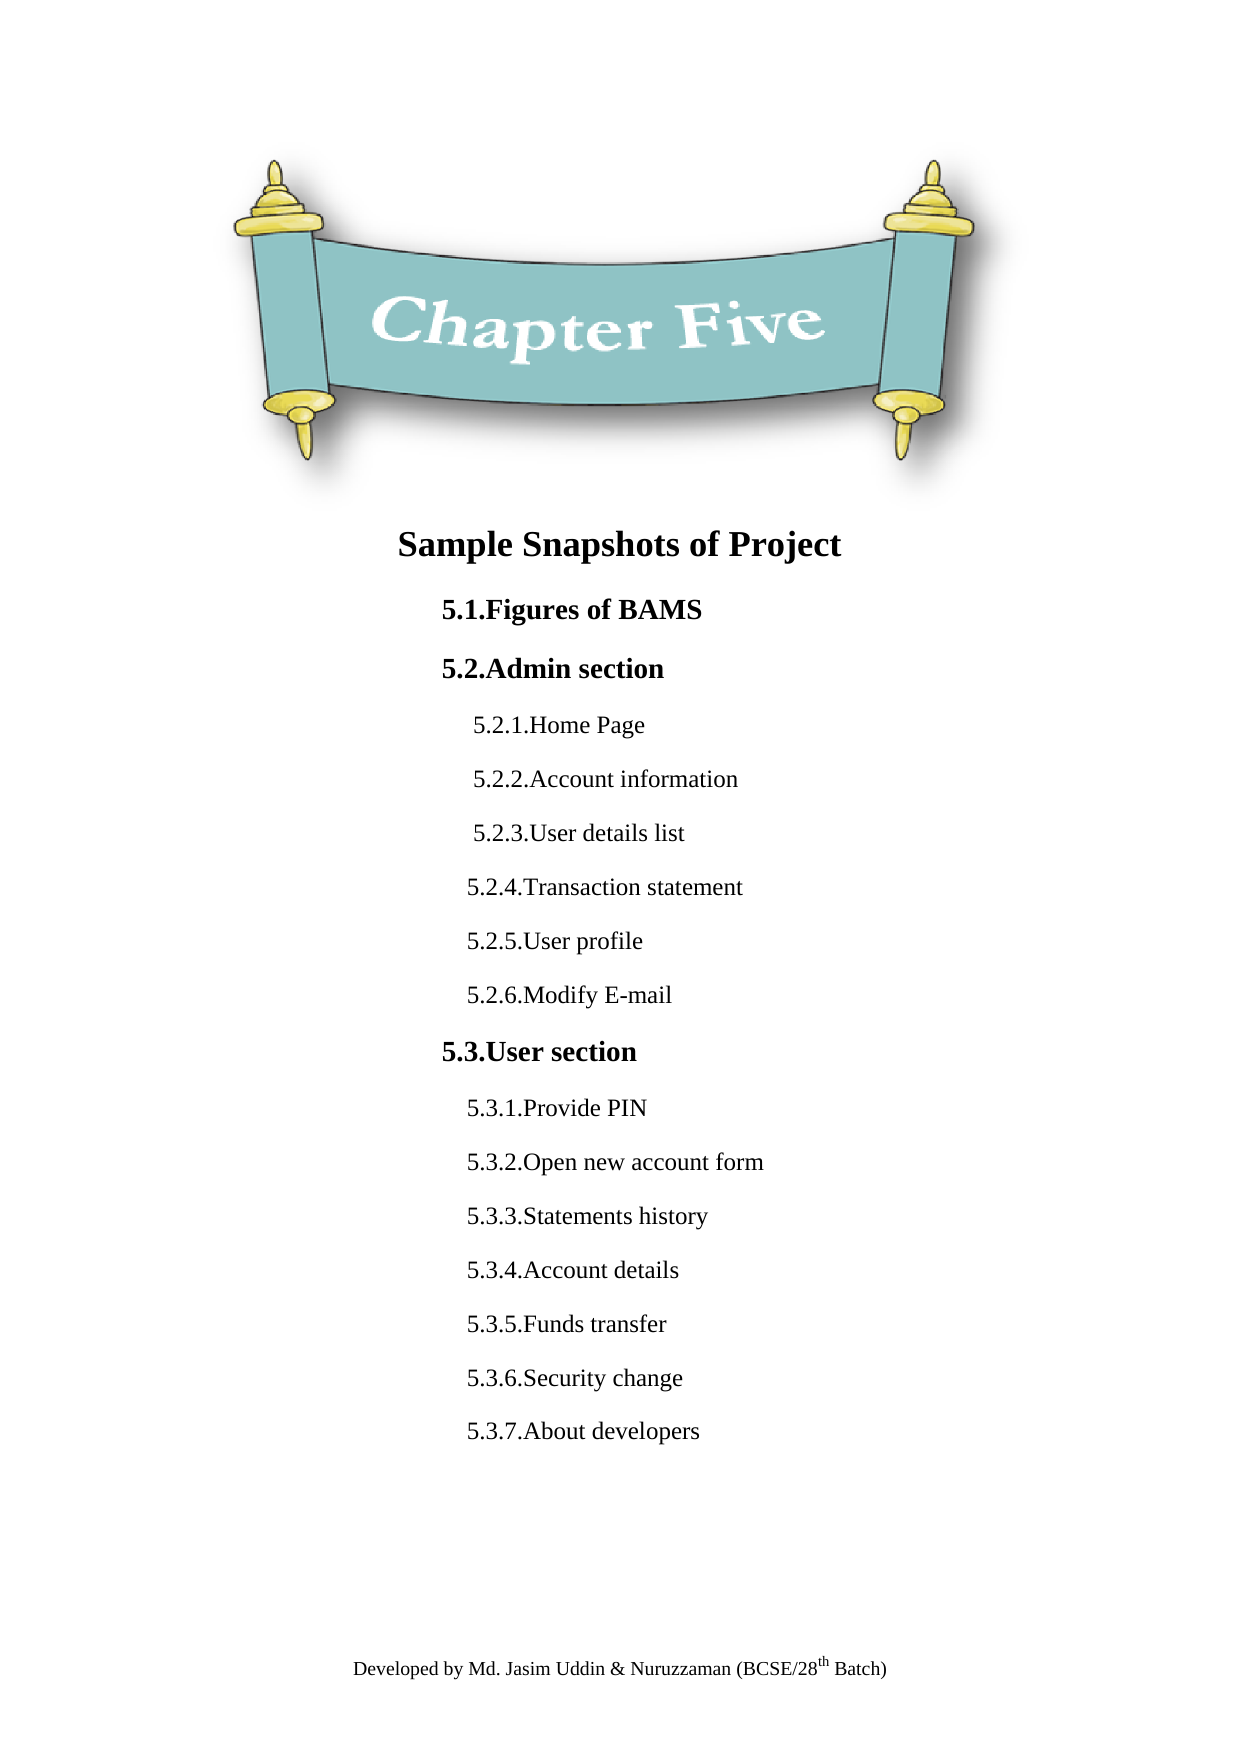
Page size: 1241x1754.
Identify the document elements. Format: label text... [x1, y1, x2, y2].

picture [191, 121, 1057, 523]
text 5.3.2.Open new account form [467, 1147, 1090, 1176]
text 5.2.2.Account information [473, 764, 1090, 793]
text Sample Snapshots of Project [150, 523, 1089, 565]
text 5.2.3.User details list [473, 818, 1090, 847]
text 5.3.User section [442, 1034, 1090, 1068]
text 5.2.4.Transaction statement [467, 872, 1090, 901]
text 5.3.5.Funds transfer [467, 1309, 1090, 1337]
text 5.2.Admin section [442, 652, 1090, 685]
text 5.3.4.Account details [467, 1255, 1090, 1284]
text 5.1.Figures of BAMS [442, 592, 1090, 626]
text 5.3.1.Provide PIN [467, 1093, 1090, 1122]
text 5.3.6.Security change [467, 1363, 1090, 1391]
text 5.2.5.User profile [467, 926, 1090, 955]
text 5.3.7.About developers [467, 1416, 1090, 1445]
text 5.2.6.Modify E-mail [467, 980, 1090, 1009]
text 5.3.3.Statements history [467, 1201, 1090, 1230]
text 5.2.1.Home Page [473, 711, 1090, 739]
text Developed by Md. Jasim Uddin & Nuruzzaman (BCSE/28th Batch) [150, 1652, 1089, 1681]
